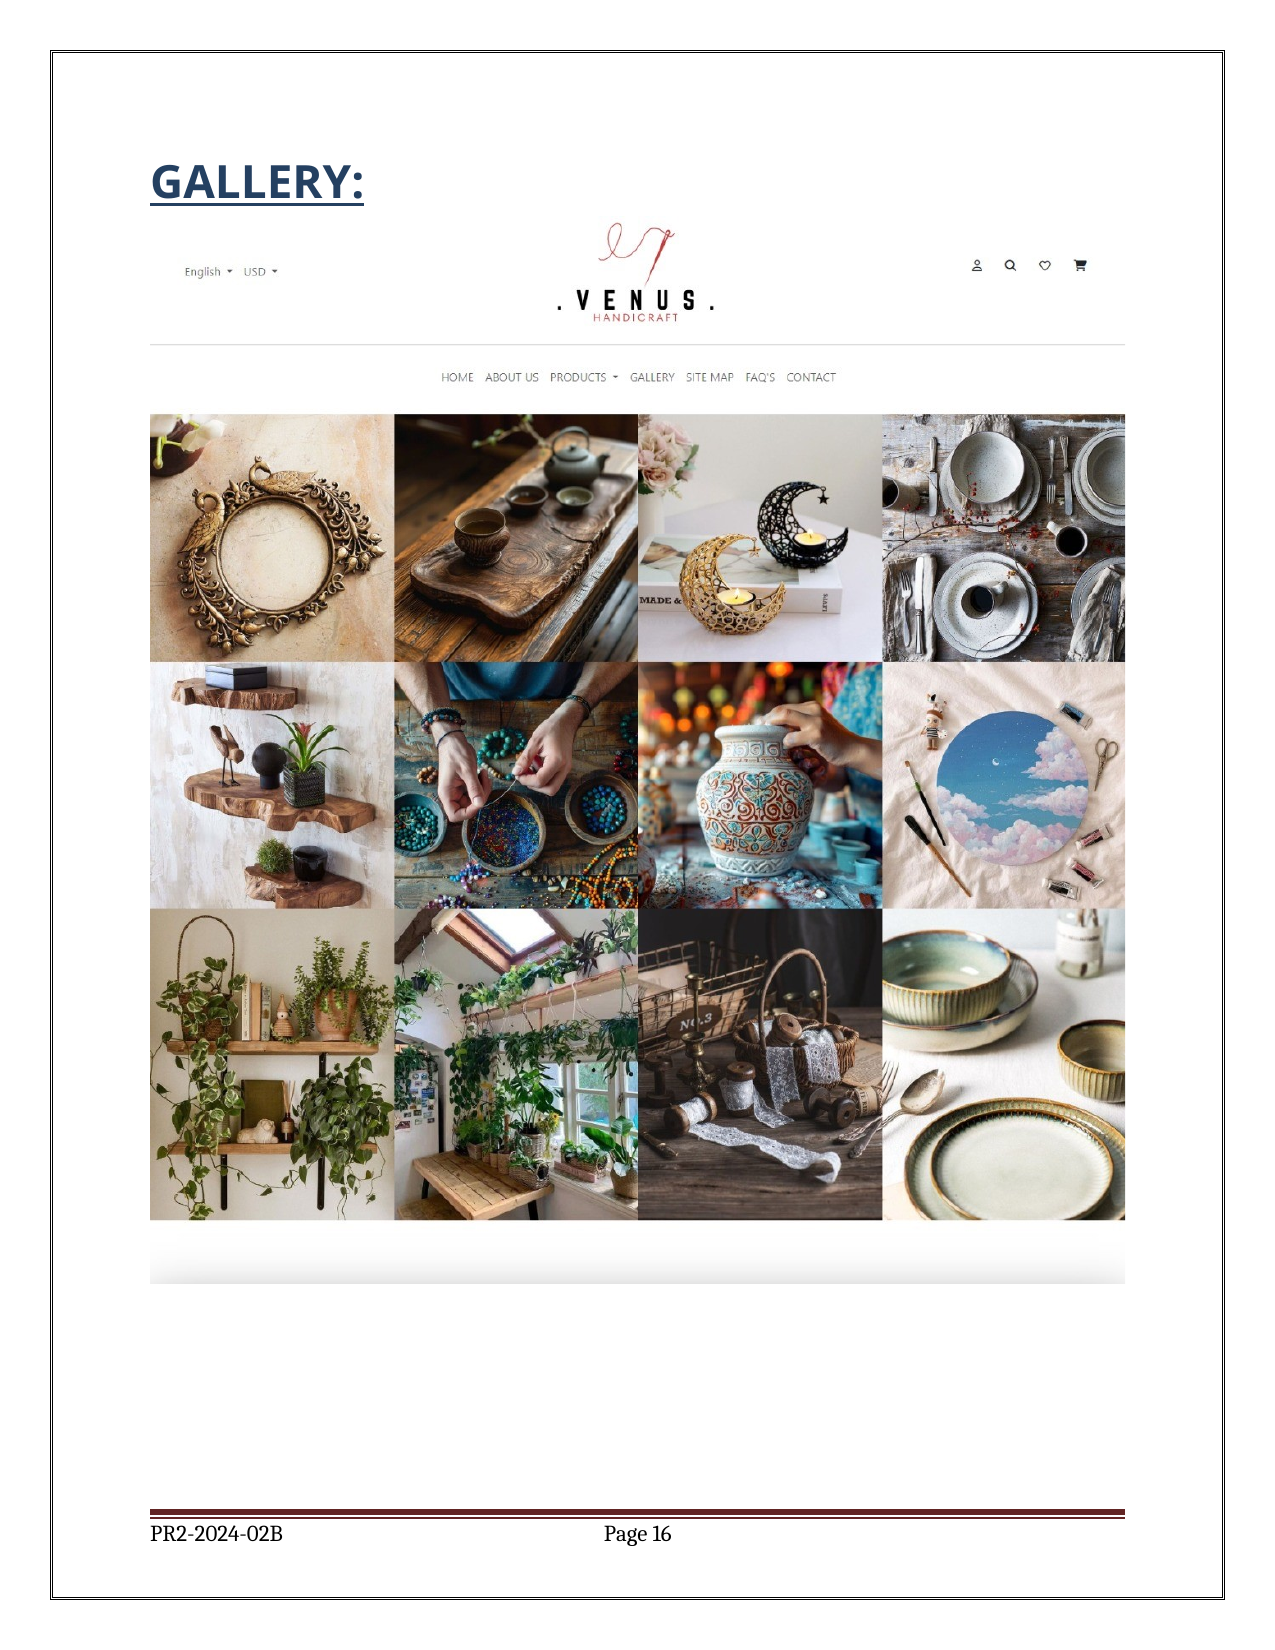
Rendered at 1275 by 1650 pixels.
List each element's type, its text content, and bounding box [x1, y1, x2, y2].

picture [150, 216, 1125, 1284]
text GALLERY: [150, 150, 1125, 216]
